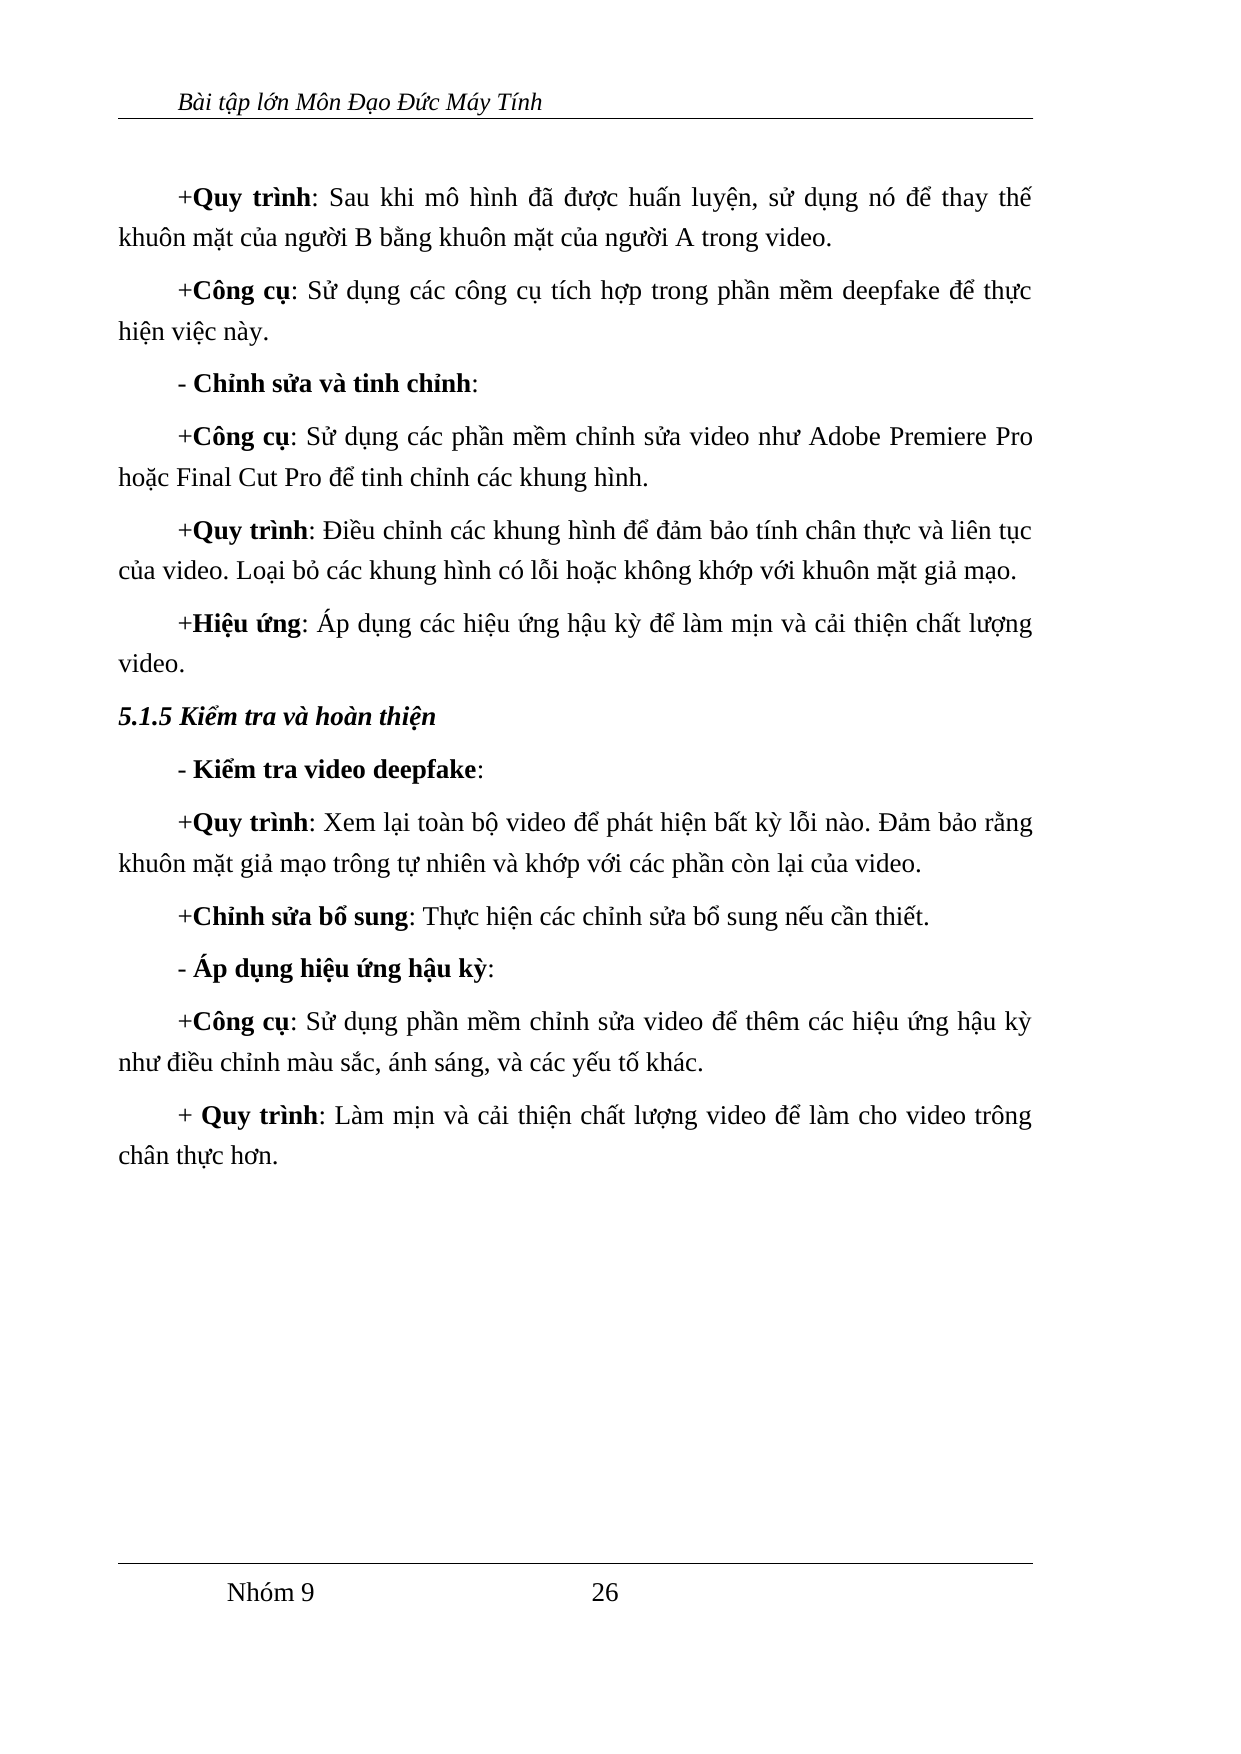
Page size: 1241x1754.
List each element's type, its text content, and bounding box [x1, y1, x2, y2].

text +Công cụ: Sử dụng phần mềm chỉnh sửa video để thêm các hiệu ứng hậu kỳ như điều chỉnh màu sắc, ánh sáng, và các yếu tố khác. [118, 1005, 1033, 1077]
text +Công cụ: Sử dụng các công cụ tích hợp trong phần mềm deepfake để thực hiện việc này. [118, 274, 1033, 346]
text + Quy trình: Làm mịn và cải thiện chất lượng video để làm cho video trông chân thực hơn. [118, 1099, 1033, 1170]
text - Chỉnh sửa và tinh chỉnh: [118, 367, 1033, 399]
text +Quy trình: Xem lại toàn bộ video để phát hiện bất kỳ lỗi nào. Đảm bảo rằng khuôn mặt giả mạo trông tự nhiên và khớp với các phần còn lại của video. [118, 806, 1033, 878]
text +Quy trình: Sau khi mô hình đã được huấn luyện, sử dụng nó để thay thế khuôn mặt của người B bằng khuôn mặt của người A trong video. [118, 181, 1033, 252]
text +Công cụ: Sử dụng các phần mềm chỉnh sửa video như Adobe Premiere Pro hoặc Final Cut Pro để tinh chỉnh các khung hình. [118, 420, 1033, 492]
text - Áp dụng hiệu ứng hậu kỳ: [118, 952, 1033, 984]
text - Kiểm tra video deepfake: [118, 753, 1033, 784]
text +Quy trình: Điều chỉnh các khung hình để đảm bảo tính chân thực và liên tục của video. Loại bỏ các khung hình có lỗi hoặc không khớp với khuôn mặt giả mạo. [118, 514, 1033, 585]
text +Chỉnh sửa bổ sung: Thực hiện các chỉnh sửa bổ sung nếu cần thiết. [118, 899, 1033, 931]
subtitle Kiểm tra và hoàn thiện [118, 700, 1033, 732]
text +Hiệu ứng: Áp dụng các hiệu ứng hậu kỳ để làm mịn và cải thiện chất lượng video. [118, 607, 1033, 679]
